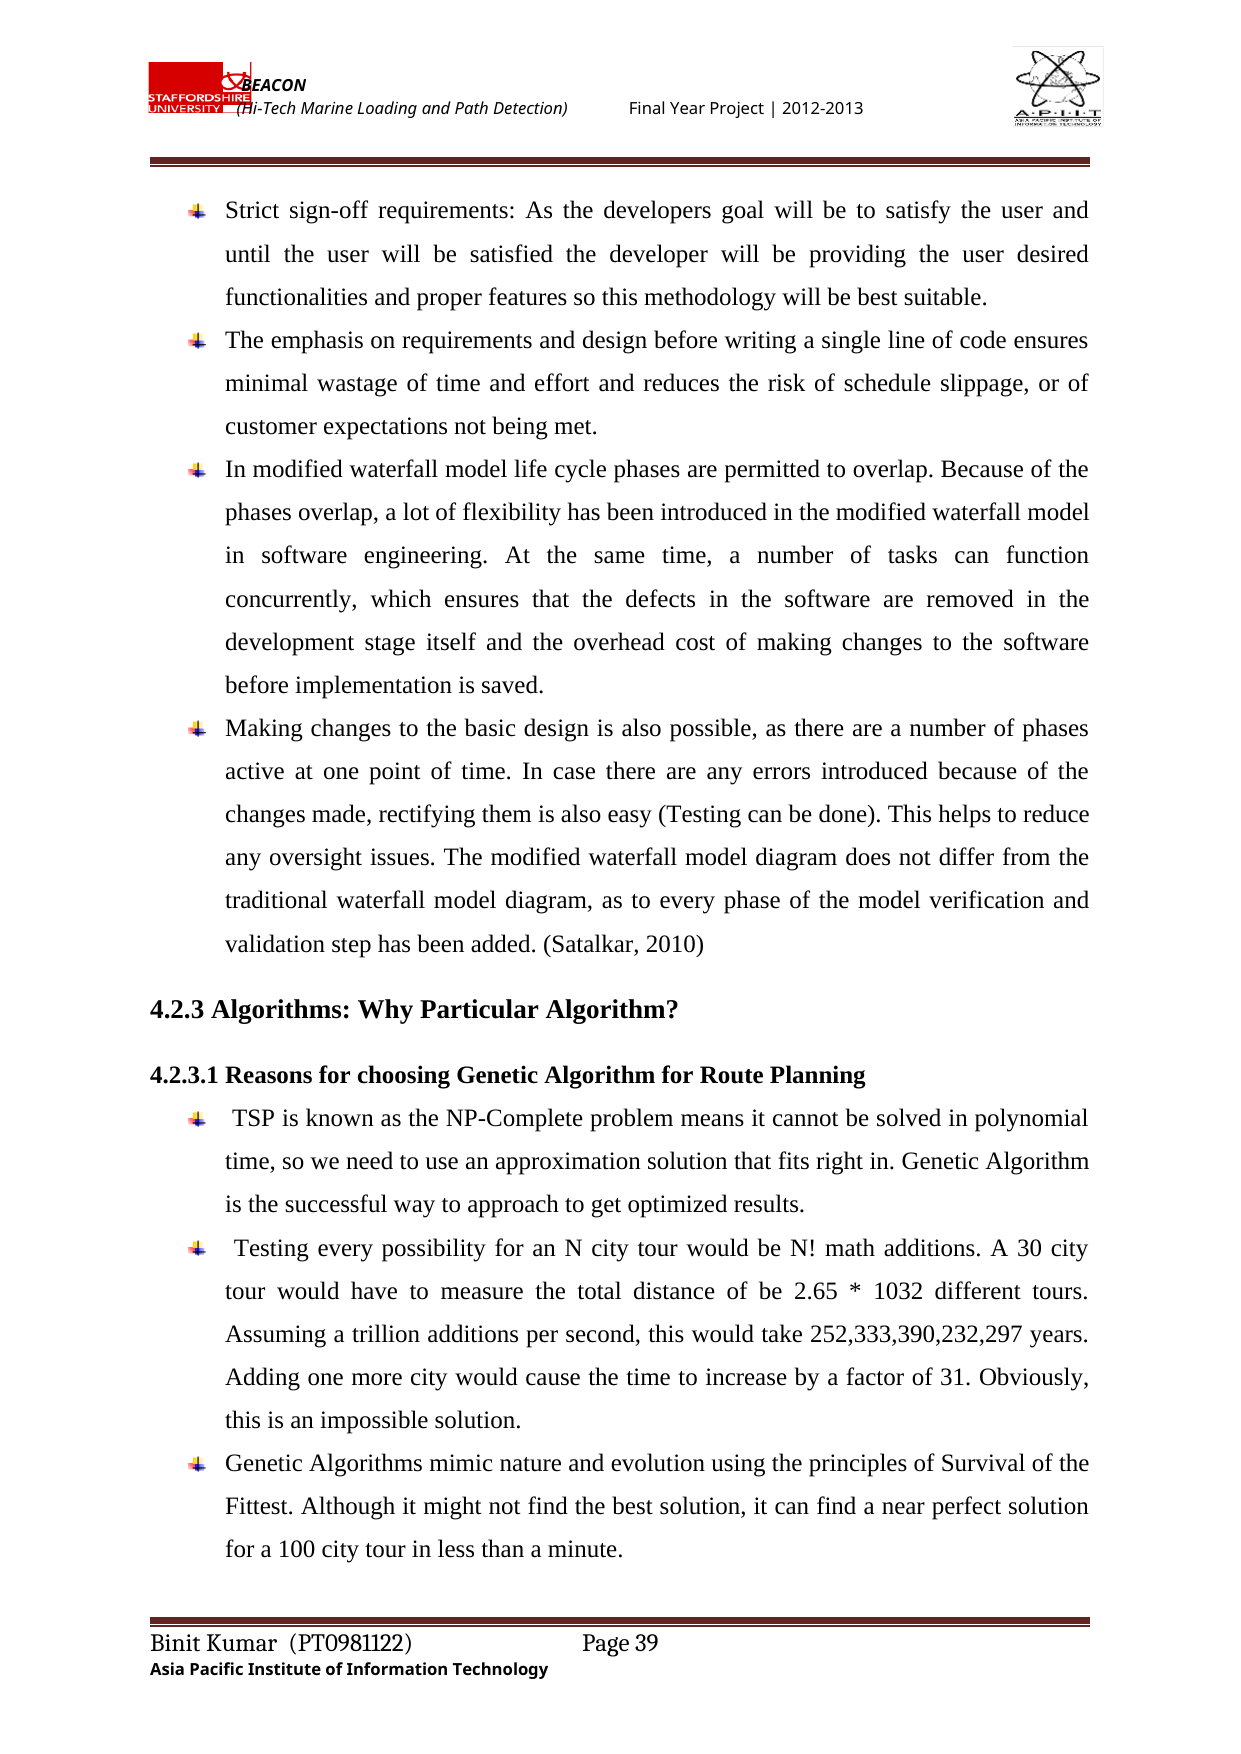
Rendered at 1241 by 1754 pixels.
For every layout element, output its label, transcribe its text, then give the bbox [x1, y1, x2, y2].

picture [188, 1110, 206, 1127]
list Strict sign-off requirements: As the developers goal will be to satisfy the user and until the user will be satisfied the developer will be providing the user desired functionalities and proper features so this methodology will be best suitable. [187, 196, 1090, 311]
picture [188, 202, 206, 219]
picture [148, 62, 252, 113]
list Genetic Algorithms mimic nature and evolution using the principles of Survival of the Fittest. Although it might not find the best solution, it can find a near perfect solution for a 100 city tour in less than a minute. [187, 1448, 1090, 1563]
list TSP is known as the NP-Complete problem means it cannot be solved in polynomial time, so we need to use an approximation solution that fits right in. Genetic Algorithm is the successful way to approach to get optimized results. [187, 1103, 1090, 1218]
picture [188, 1455, 206, 1472]
picture [188, 719, 206, 737]
picture [188, 1239, 206, 1256]
subtitle 4.2.3.1 Reasons for choosing Genetic Algorithm for Route Planning [150, 1060, 1090, 1089]
picture [1012, 46, 1104, 127]
list Testing every possibility for an N city tour would be N! math additions. A 30 city tour would have to measure the total distance of be 2.65 * 1032 different tours. Assuming a trillion additions per second, this would take 252,333,390,232,297 years. Adding one more city would cause the time to increase by a factor of 31. Obviously, this is an impossible solution. [187, 1233, 1090, 1434]
subtitle 4.2.3 Algorithms: Why Particular Algorithm? [150, 993, 1090, 1024]
list The emphasis on requirements and design before writing a single line of code ensures minimal wastage of time and effort and reduces the risk of schedule slippage, or of customer expectations not being met. [187, 325, 1090, 440]
picture [188, 461, 206, 478]
picture [188, 331, 206, 349]
list Making changes to the basic design is also possible, as there are a number of phases active at one point of time. In case there are any errors introduced because of the changes made, rectifying them is also easy (Testing can be done). This helps to reduce any oversight issues. The modified waterfall model diagram does not differ from the traditional waterfall model diagram, as to every phase of the model verification and validation step has been added. [187, 713, 1090, 957]
list In modified waterfall model life cycle phases are permitted to overlap. Because of the phases overlap, a lot of flexibility has been introduced in the modified waterfall model in software engineering. At the same time, a number of tasks can function concurrently, which ensures that the defects in the software are removed in the development stage itself and the overhead cost of making changes to the software before implementation is saved. [187, 454, 1090, 699]
